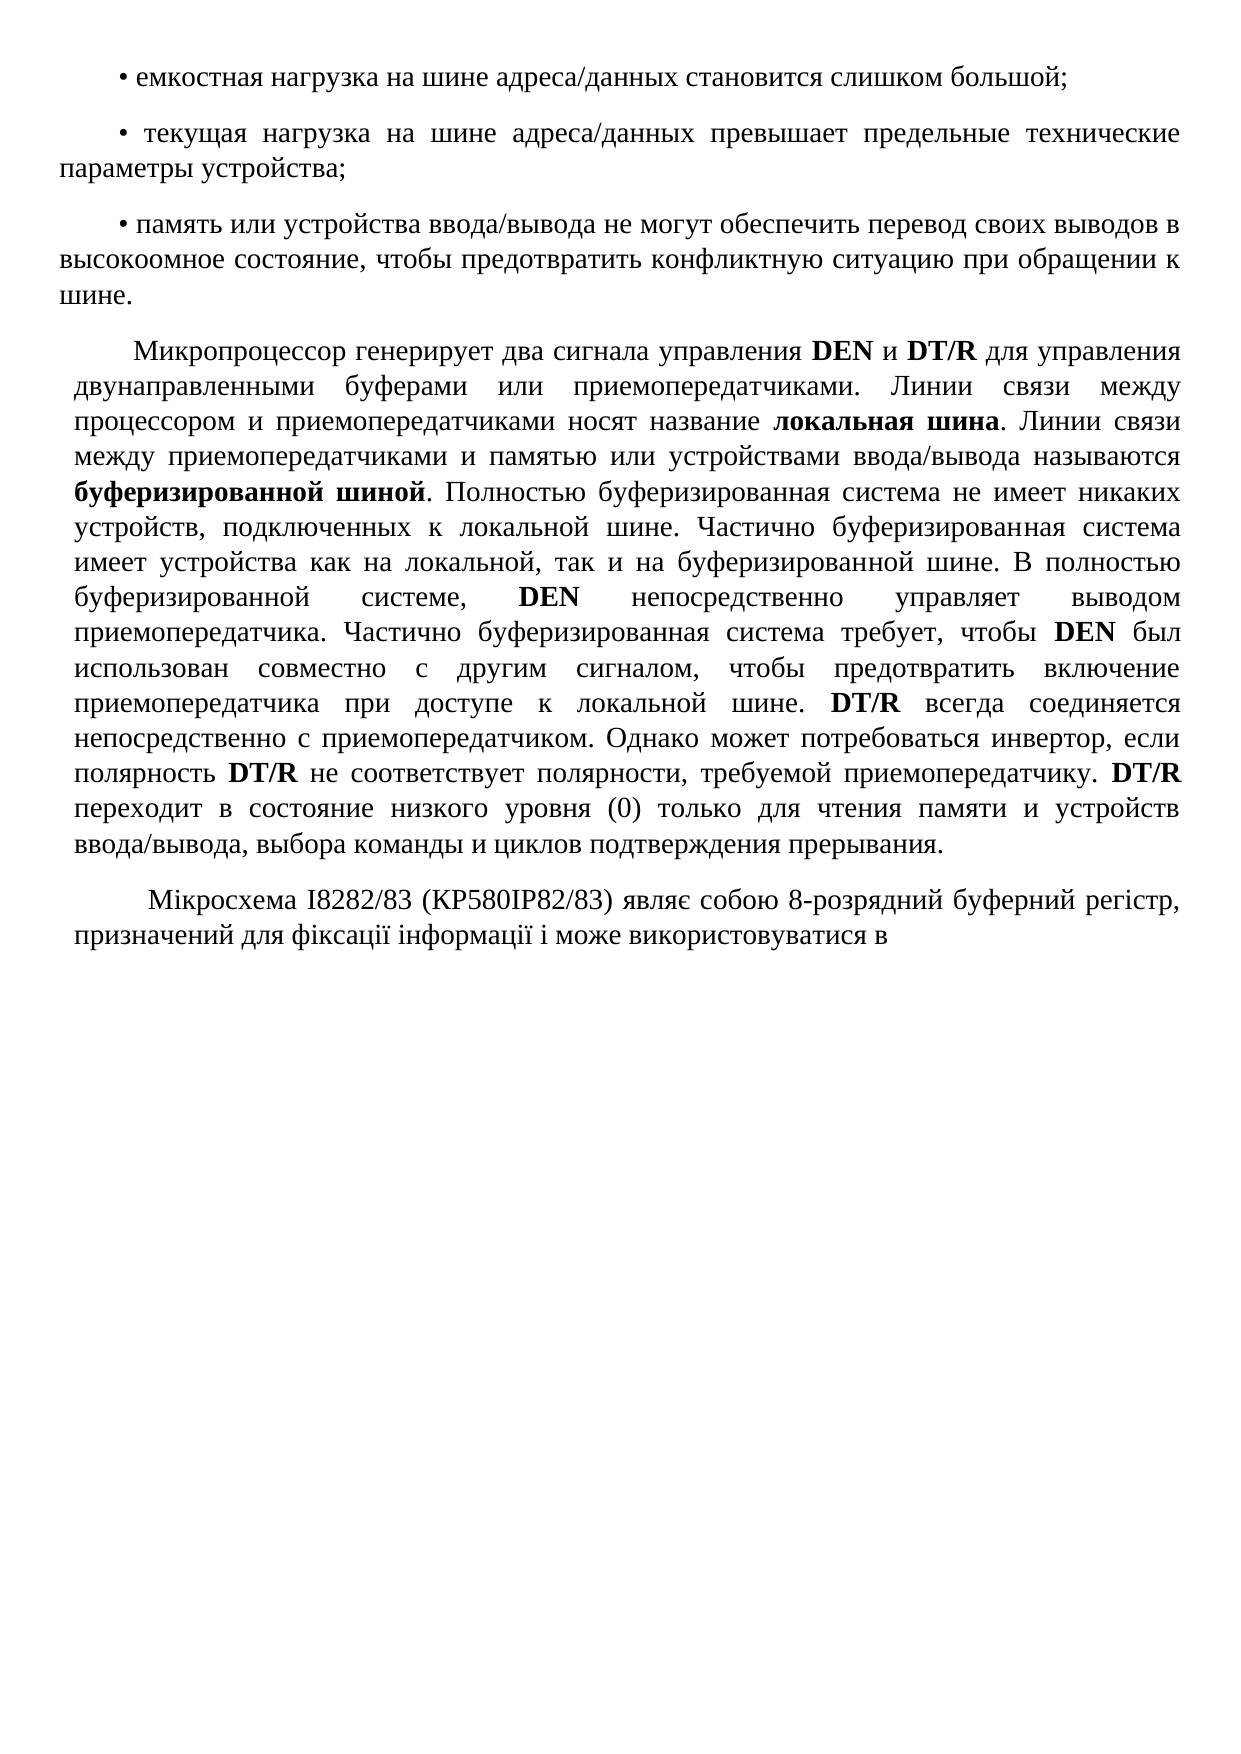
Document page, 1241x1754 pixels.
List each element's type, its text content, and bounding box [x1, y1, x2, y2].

text • текущая нагрузка на шине адреса/данных превышает предельные технические параметры устройства; [59, 115, 1181, 184]
text • емкостная нагрузка на шине адреса/данных становится слишком большой; [59, 59, 1181, 93]
text Мікросхема І8282/83 (КР580ІР82/83) являє собою 8-розрядний буферний регістр, призначений для фіксації інформації і може використовуватися в [74, 882, 1181, 951]
text Микропроцессор генерирует два сигнала управления DEN и DT/R для управления двунаправленными буферами или приемопередатчиками. Линии связи между процессором и приемопередатчиками носят название локальная шина. Линии связи между приемопередатчиками и памятью или устройствами ввода/вывода называются буферизированной шиной. Полностью буферизированная система не имеет никаких устройств, подключенных к локальной шине. Частично буферизированная система имеет устройства как на локальной, так и на буферизированной шине. В полностью буферизированной системе, DEN непосредственно управляет выводом приемопередатчика. Частично буферизированная система требует, чтобы DEN был использован совместно с другим сигналом, чтобы предотвратить включение приемопередатчика при доступе к локальной шине. DT/R всегда соединяется непосредственно с приемопередатчиком. Однако может потребоваться инвертор, если полярность DT/R не соответствует полярности, требуемой приемопередатчику. DT/R переходит в состояние низкого уровня (0) только для чтения памяти и устройств ввода/вывода, выбора команды и циклов подтверждения прерывания. [74, 333, 1181, 859]
text • память или устройства ввода/вывода не могут обеспечить перевод своих выводов в высокоомное состояние, чтобы предотвратить конфликтную ситуацию при обращении к шине. [59, 206, 1181, 310]
